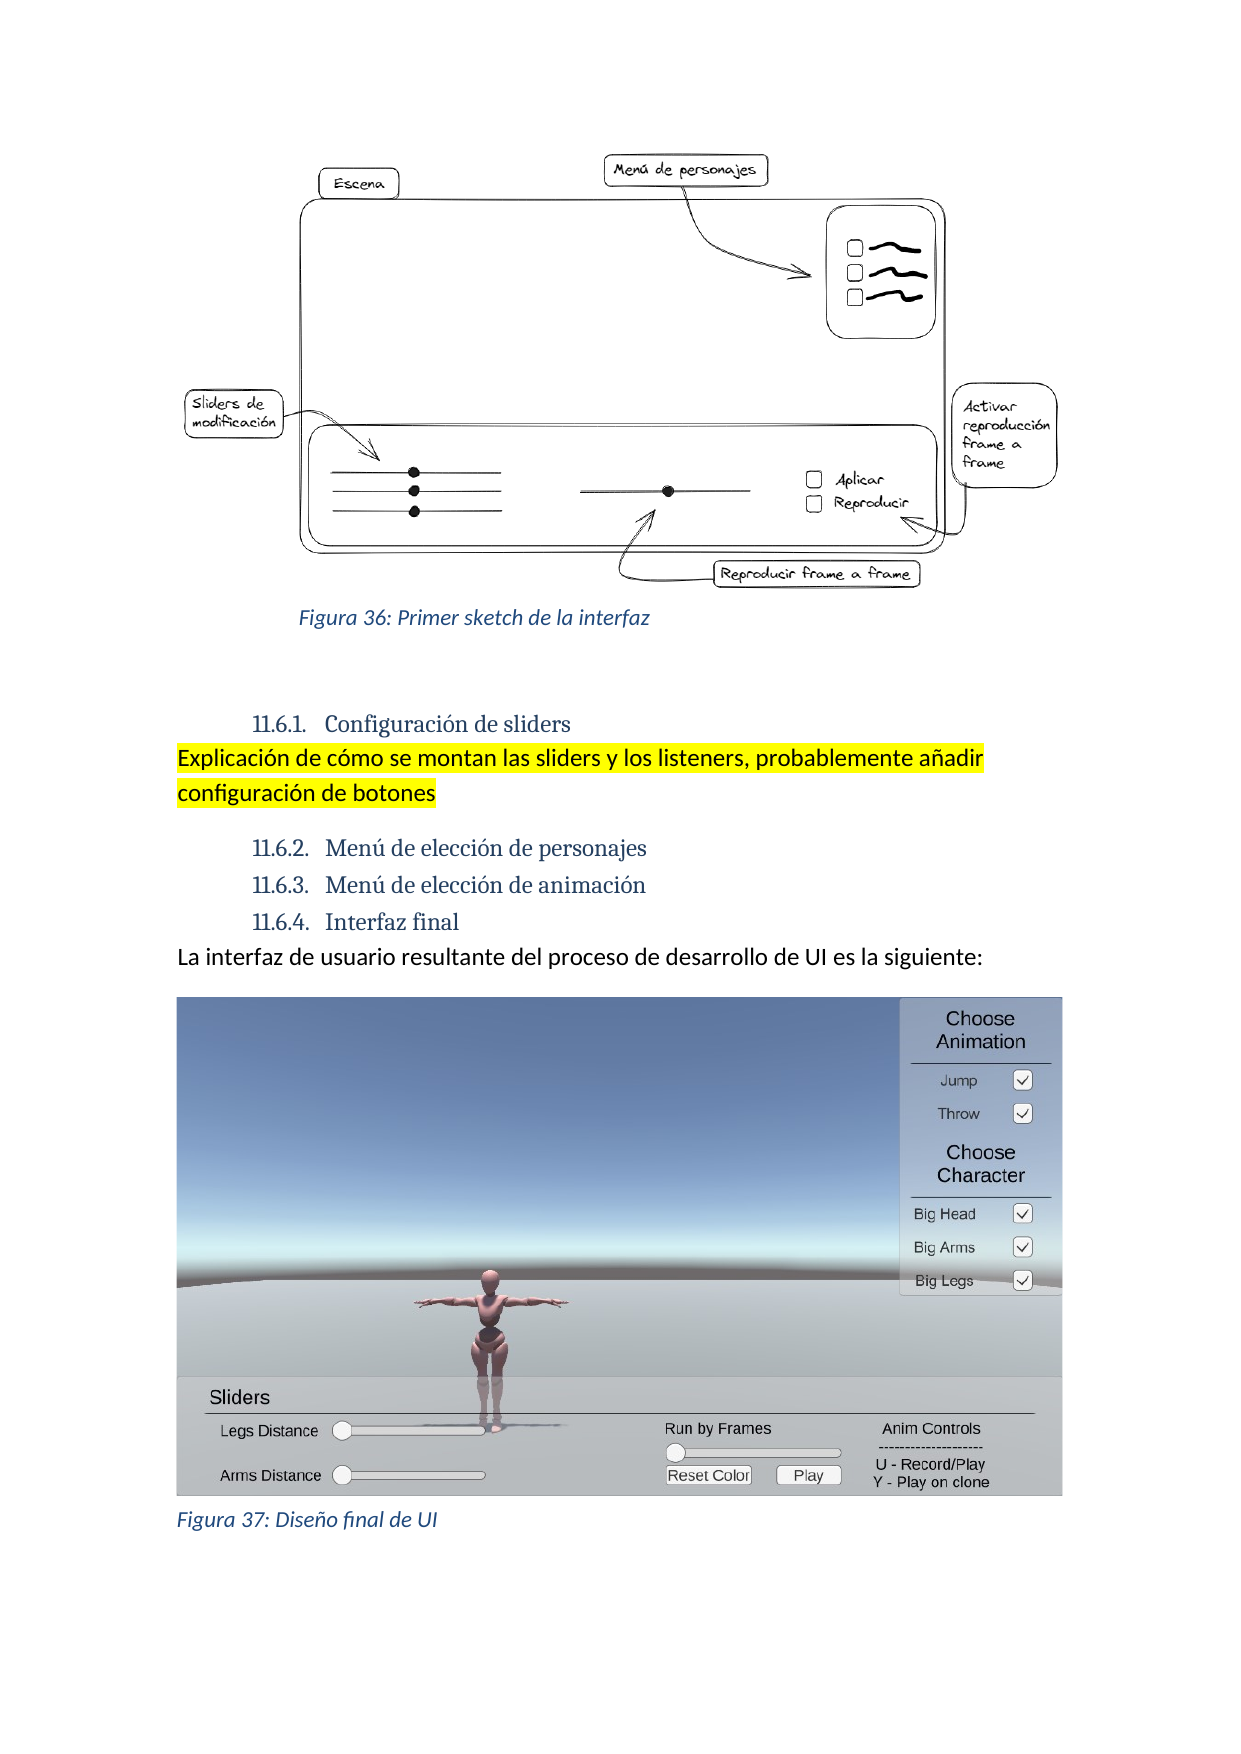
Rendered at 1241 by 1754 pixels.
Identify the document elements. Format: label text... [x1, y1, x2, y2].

subtitle Menú de elección de personajes [252, 833, 1063, 862]
text Explicación de cómo se montan las sliders y los listeners, probablemente añadir configuración de botones [177, 743, 1063, 808]
subtitle Interfaz final [252, 908, 1063, 937]
subtitle Configuración de sliders [252, 709, 1063, 738]
picture [176, 997, 1063, 1496]
subtitle Menú de elección de animación [252, 871, 1063, 899]
text La interfaz de usuario resultante del proceso de desarrollo de UI es la siguiente: [177, 941, 1063, 971]
picture [177, 147, 1063, 594]
